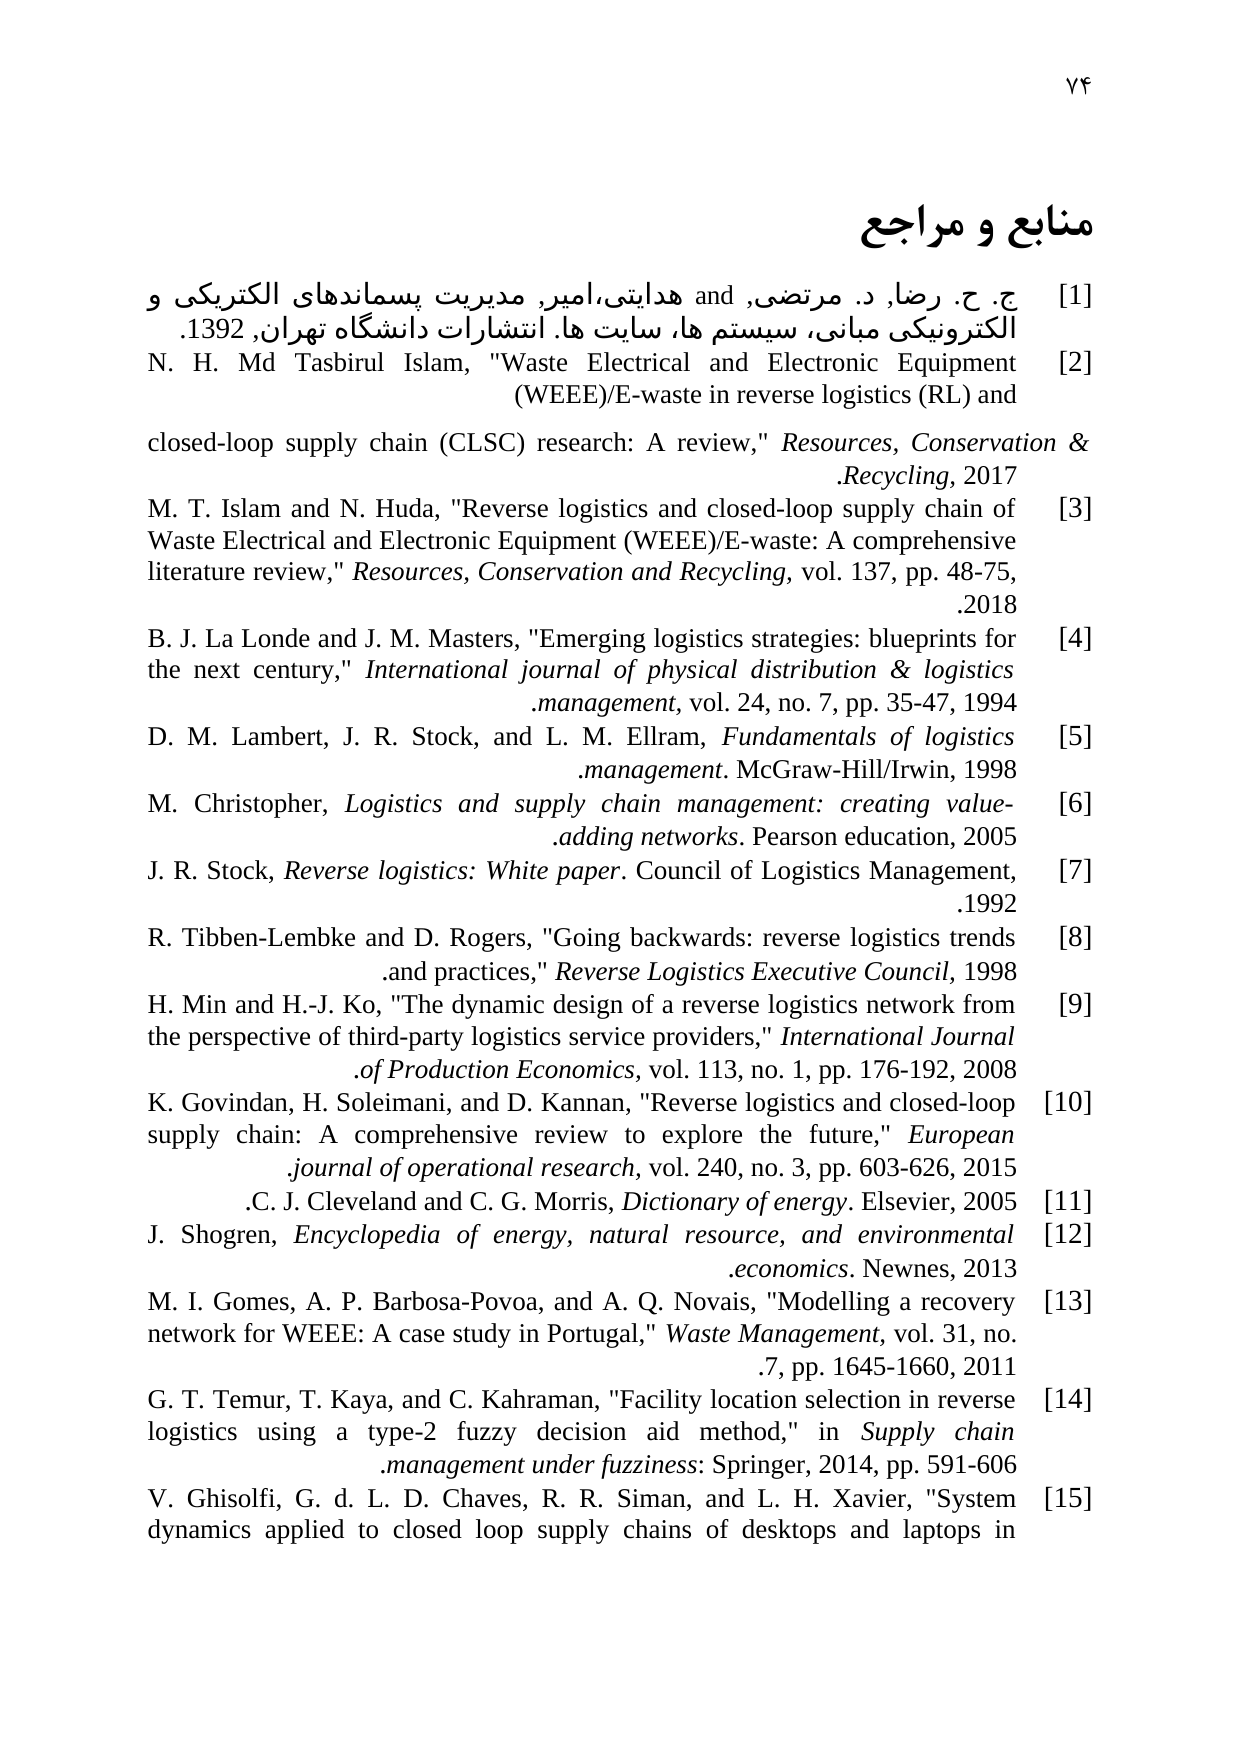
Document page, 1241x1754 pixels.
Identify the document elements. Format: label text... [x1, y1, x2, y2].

text [8] R. Tibben-Lembke and D. Rogers, "Going backwards: reverse logistics trends and practices," Reverse Logistics Executive Council, 1998. [148, 919, 1092, 986]
subtitle منابع و مراجع [148, 202, 1093, 252]
text [1] ج. ح. رضا, د. مرتضی, and هدایتی،امیر, مدیریت پسماندهای الکتریکی و الکترونیکی مبانی، سیستم ها، سایت ها. انتشارات دانشگاه تهران, 1392. [148, 277, 1092, 344]
text [7] J. R. Stock, Reverse logistics: White paper. Council of Logistics Management, 1992. [148, 852, 1092, 919]
text [3] M. T. Islam and N. Huda, "Reverse logistics and closed-loop supply chain of Waste Electrical and Electronic Equipment (WEEE)/E-waste: A comprehensive literature review," Resources, Conservation and Recycling, vol. 137, pp. 48-75, 2018. [148, 490, 1092, 620]
text [13] M. I. Gomes, A. P. Barbosa-Povoa, and A. Q. Novais, "Modelling a recovery network for WEEE: A case study in Portugal," Waste Management, vol. 31, no. 7, pp. 1645-1660, 2011. [148, 1283, 1092, 1382]
text [5] D. M. Lambert, J. R. Stock, and L. M. Ellram, Fundamentals of logistics management. McGraw-Hill/Irwin, 1998. [148, 718, 1092, 785]
text [12] J. Shogren, Encyclopedia of energy, natural resource, and environmental economics. Newnes, 2013. [148, 1216, 1092, 1283]
text [14] G. T. Temur, T. Kaya, and C. Kahraman, "Facility location selection in reverse logistics using a type-2 fuzzy decision aid method," in Supply chain management under fuzziness: Springer, 2014, pp. 591-606. [148, 1382, 1092, 1480]
text closed-loop supply chain (CLSC) research: A review," Resources, Conservation & Recycling, 2017. [148, 426, 1092, 490]
text [9] H. Min and H.-J. Ko, "The dynamic design of a reverse logistics network from the perspective of third-party logistics service providers," International Journal of Production Economics, vol. 113, no. 1, pp. 176-192, 2008. [148, 986, 1092, 1084]
text [2] N. H. Md Tasbirul Islam, "Waste Electrical and Electronic Equipment (WEEE)/E-waste in reverse logistics (RL) and [148, 344, 1092, 409]
text [10] K. Govindan, H. Soleimani, and D. Kannan, "Reverse logistics and closed-loop supply chain: A comprehensive review to explore the future," European journal of operational research, vol. 240, no. 3, pp. 603-626, 2015. [148, 1084, 1092, 1183]
text [4] B. J. La Londe and J. M. Masters, "Emerging logistics strategies: blueprints for the next century," International journal of physical distribution & logistics management, vol. 24, no. 7, pp. 35-47, 1994. [148, 620, 1092, 718]
text [6] M. Christopher, Logistics and supply chain management: creating value-adding networks. Pearson education, 2005. [148, 785, 1092, 852]
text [148, 1480, 1092, 1544]
text [11] C. J. Cleveland and C. G. Morris, Dictionary of energy. Elsevier, 2005. [148, 1183, 1092, 1216]
